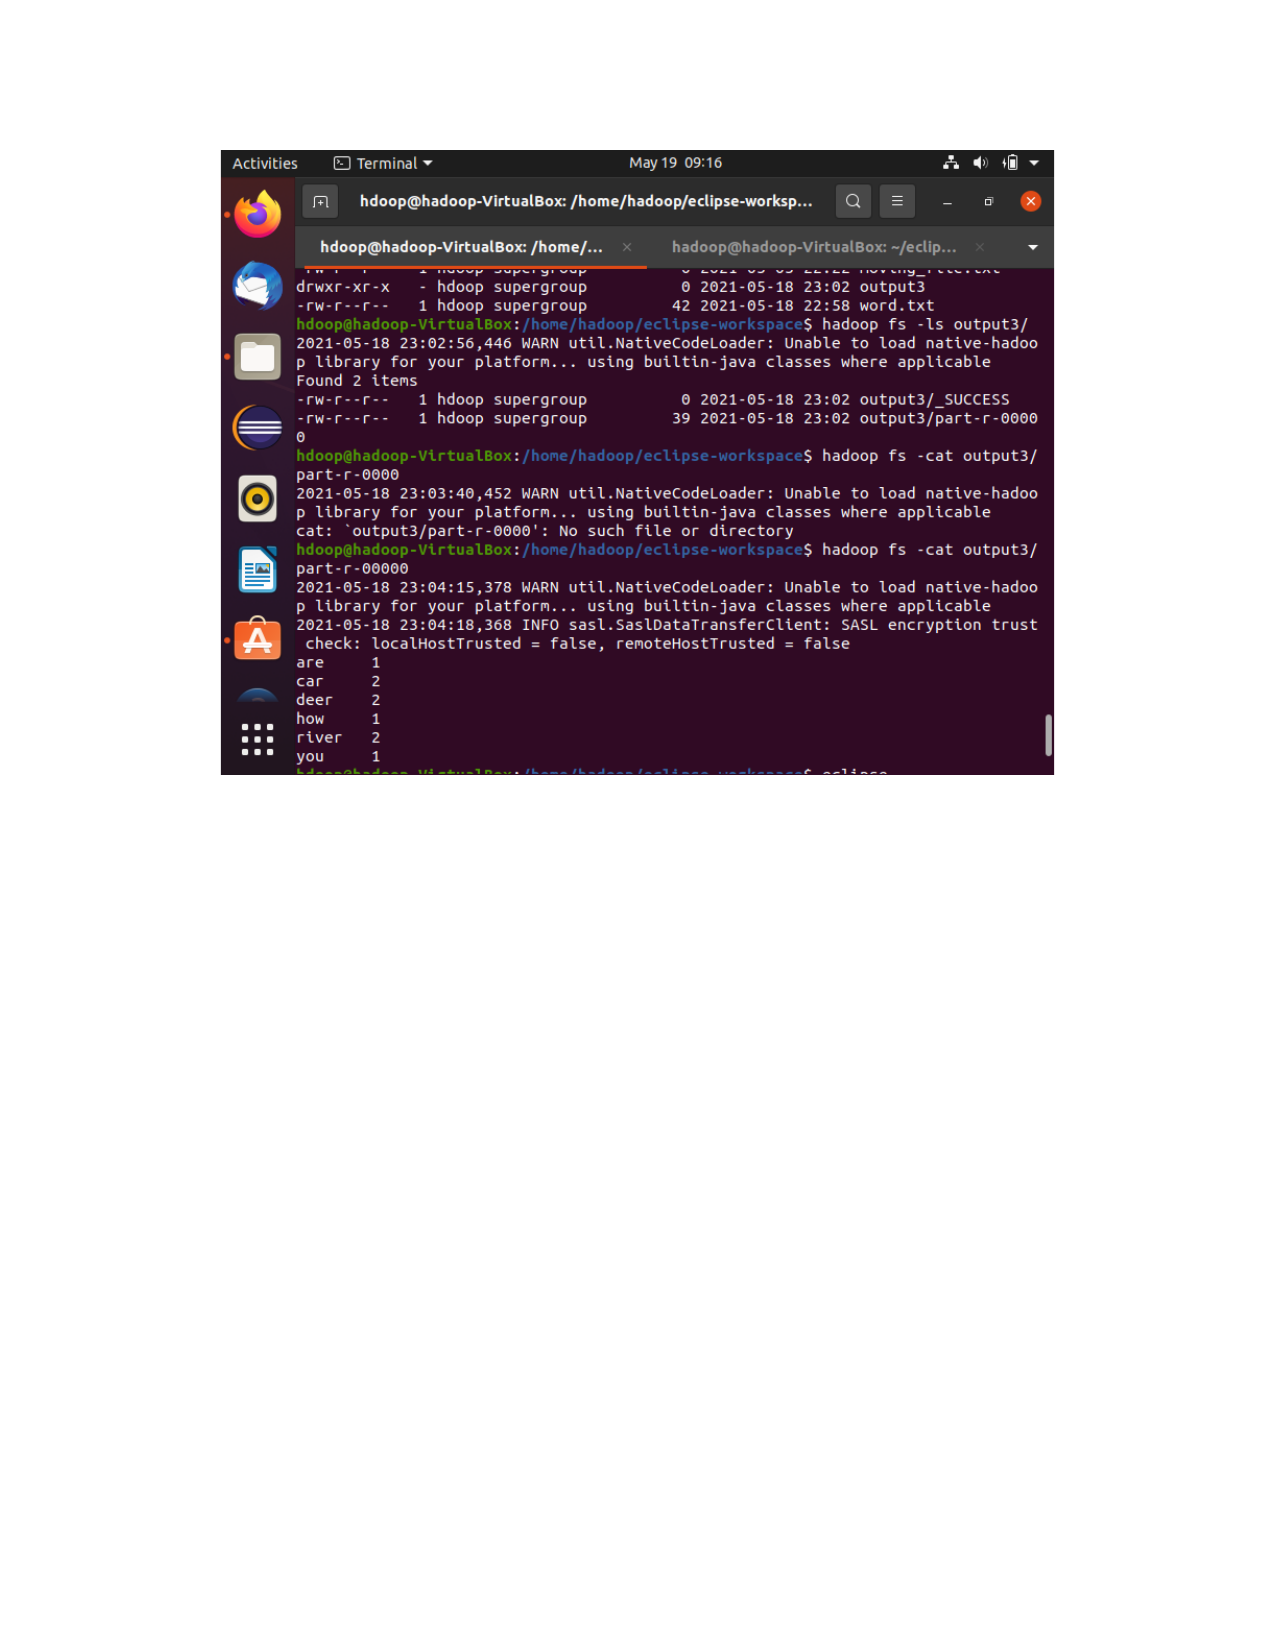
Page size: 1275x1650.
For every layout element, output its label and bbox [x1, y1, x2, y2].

picture [220, 150, 1055, 775]
